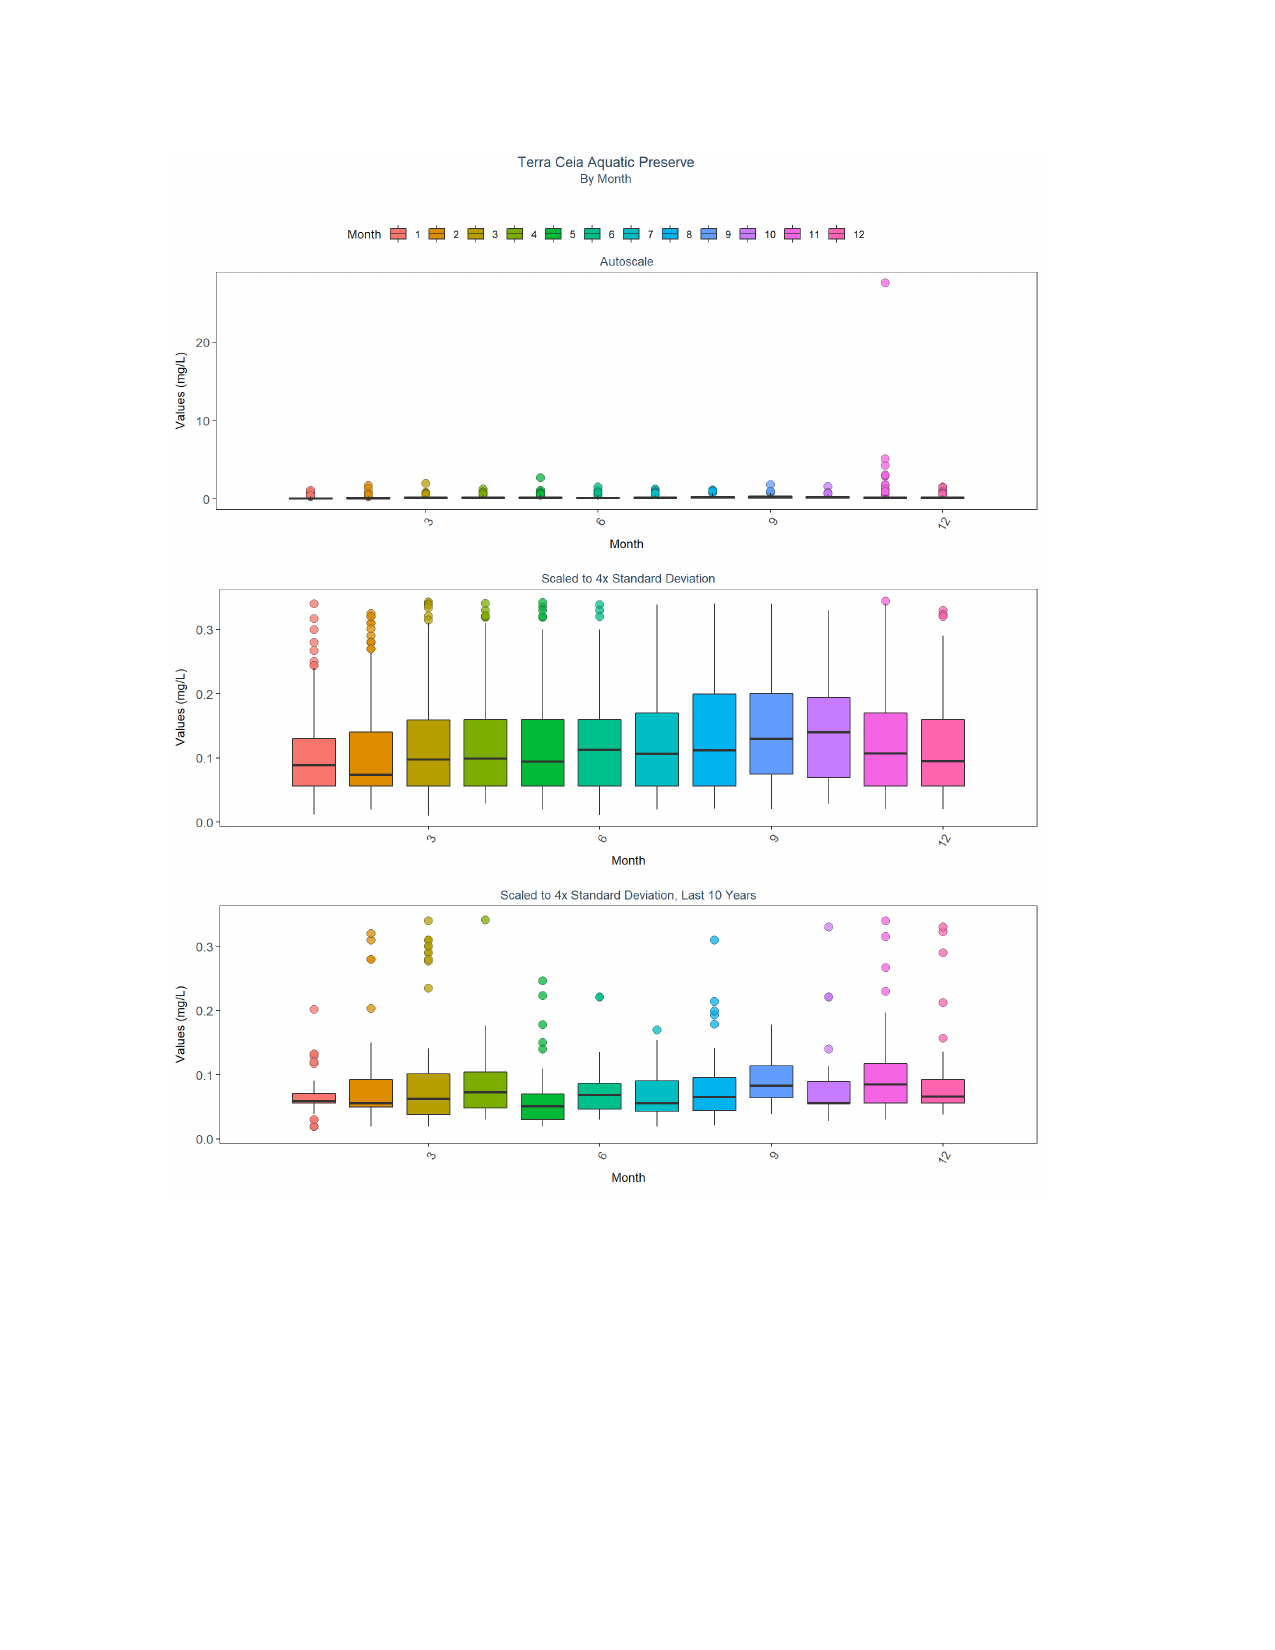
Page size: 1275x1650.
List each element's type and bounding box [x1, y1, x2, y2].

picture [168, 150, 1044, 1200]
